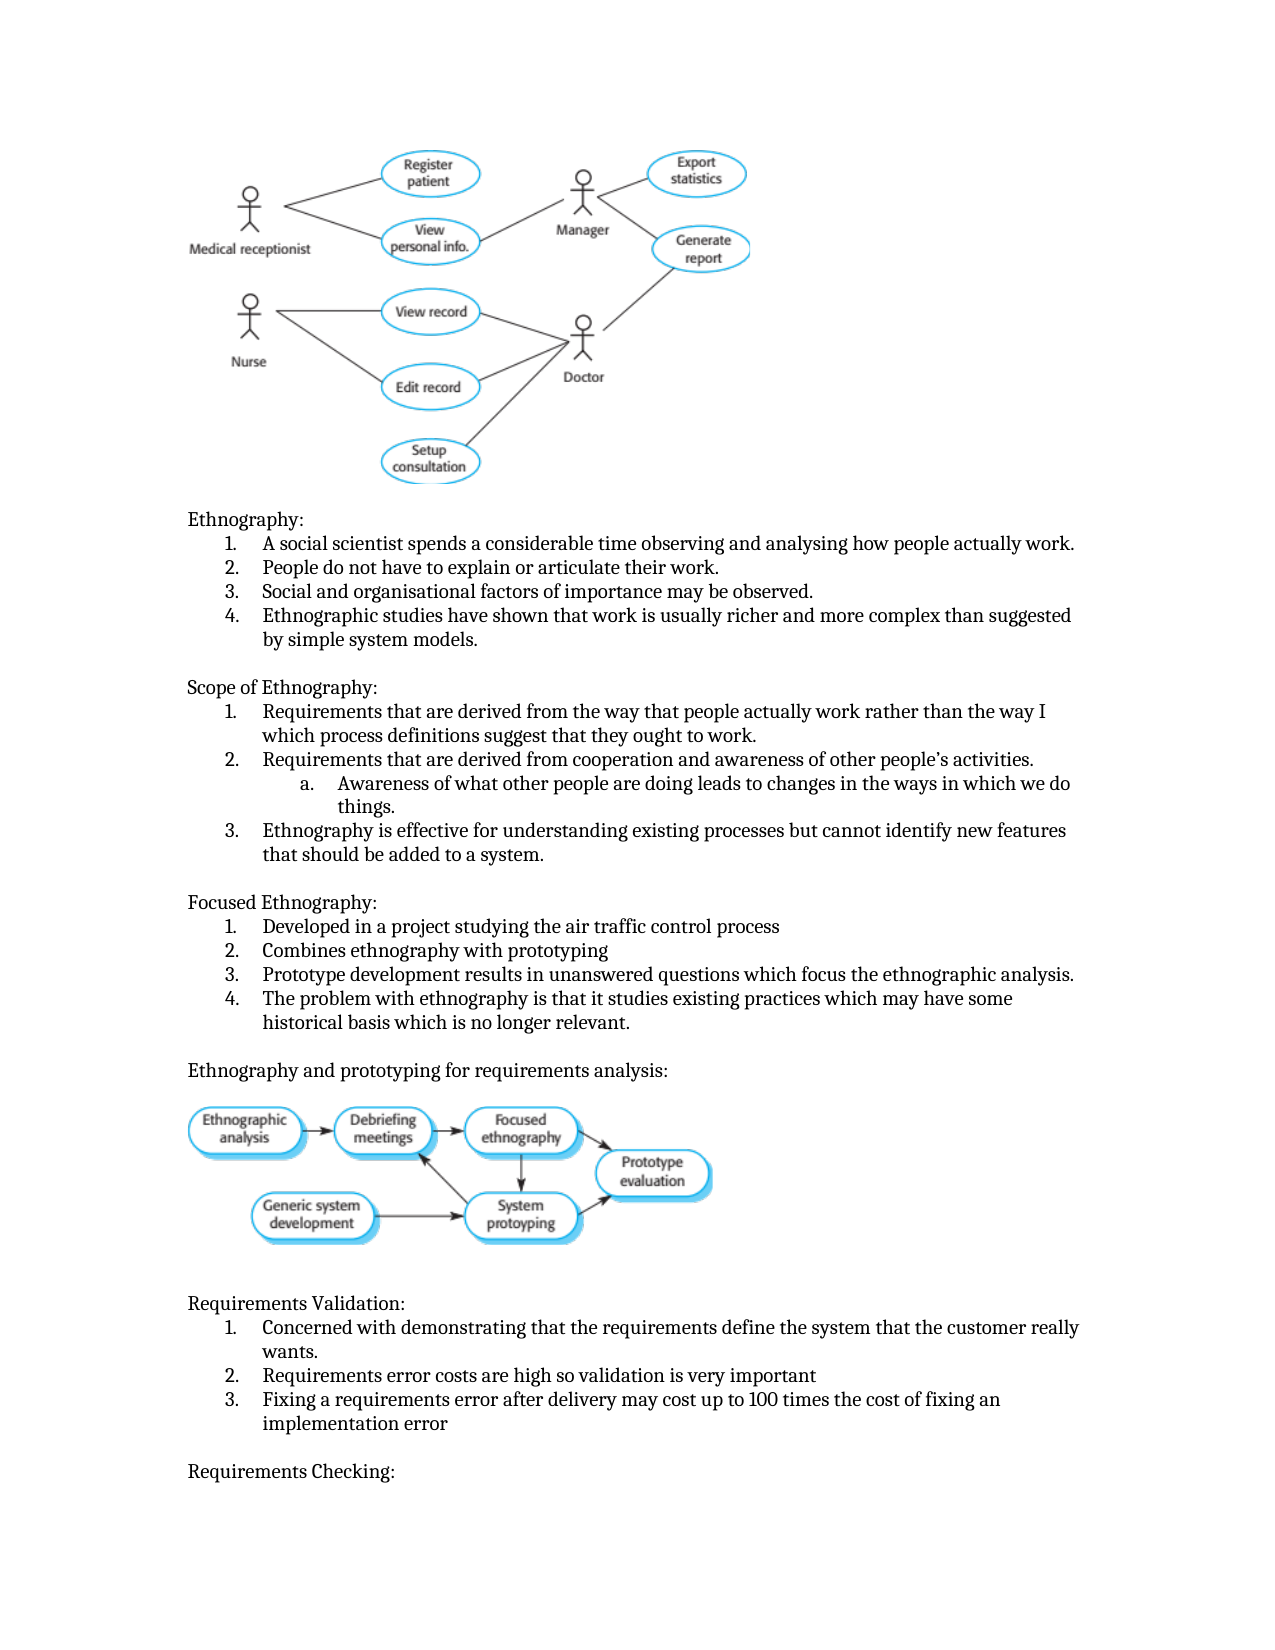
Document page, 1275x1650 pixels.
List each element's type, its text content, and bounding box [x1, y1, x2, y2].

text Requirements Checking: [187, 1460, 1087, 1484]
list The problem with ethnography is that it studies existing practices which may have some historical basis which is no longer relevant. [225, 987, 1087, 1035]
list Ethnographic studies have shown that work is usually richer and more complex than suggested by simple system models. [225, 603, 1087, 651]
list Requirements error costs are high so validation is very important [225, 1364, 1087, 1388]
list Requirements that are derived from the way that people actually work rather than the way I which process definitions suggest that they ought to work. [225, 699, 1087, 747]
text Focused Ethnography: [187, 891, 1087, 915]
text Scope of Ethnography: [187, 675, 1087, 699]
list Prototype development results in unanswered questions which focus the ethnographic analysis. [225, 963, 1087, 987]
list Awareness of what other people are doing leads to changes in the ways in which we do things. [300, 771, 1087, 819]
list A social scientist spends a considerable time observing and analysing how people actually work. [225, 532, 1087, 556]
list Social and organisational factors of importance may be observed. [225, 579, 1087, 603]
list Concerned with demonstrating that the requirements define the system that the customer really wants. [225, 1316, 1087, 1364]
text Ethnography and prototyping for requirements analysis: [187, 1059, 1087, 1083]
list People do not have to explain or articulate their work. [225, 556, 1087, 579]
list Requirements that are derived from cooperation and awareness of other people’s activities. [225, 747, 1087, 771]
list Developed in a project studying the air traffic control process [225, 915, 1087, 939]
list Fixing a requirements error after delivery may cost up to 100 times the cost of fixing an implementation error [225, 1388, 1087, 1436]
list Ethnography is effective for understanding existing processes but cannot identify new features that should be added to a system. [225, 819, 1087, 867]
text Requirements Validation: [187, 1292, 1087, 1316]
list Combines ethnography with prototyping [225, 939, 1087, 963]
text Ethnography: [187, 508, 1087, 532]
